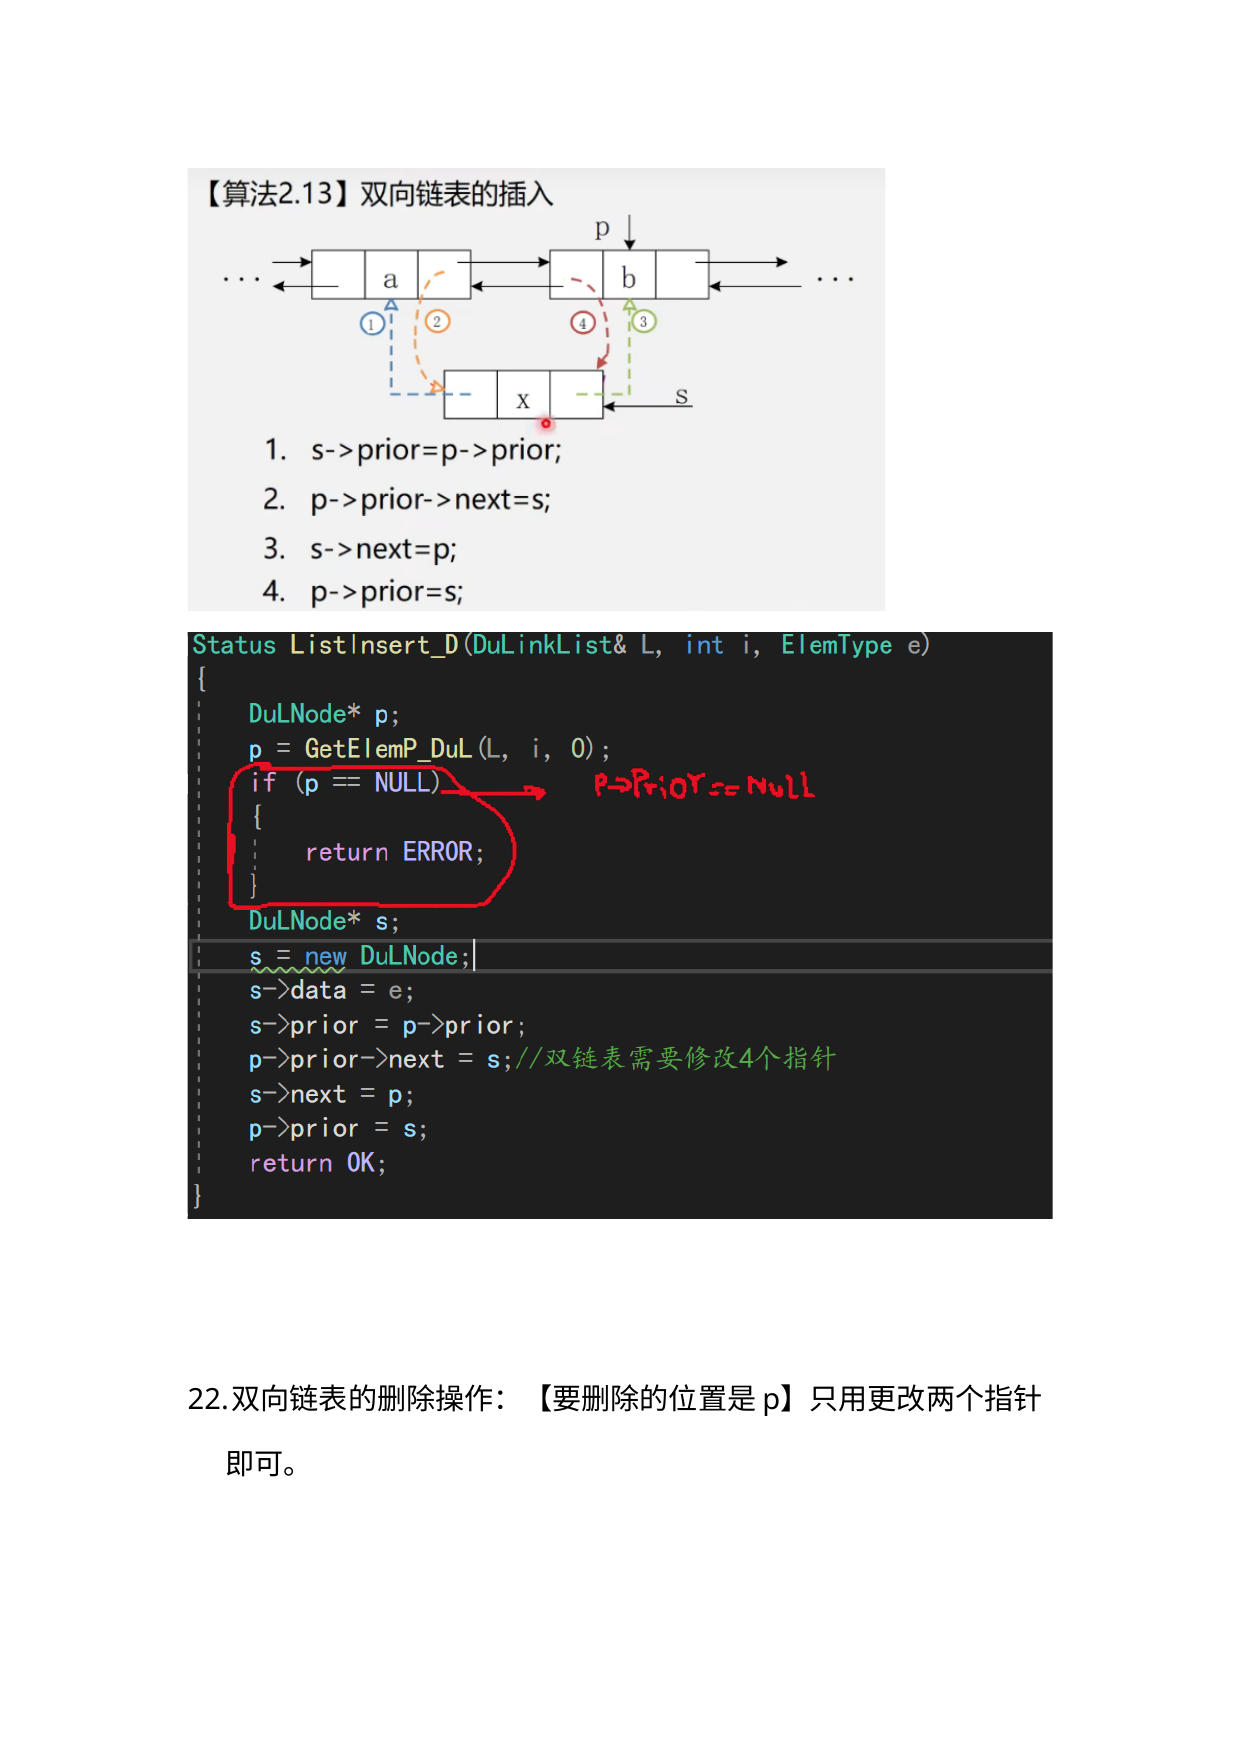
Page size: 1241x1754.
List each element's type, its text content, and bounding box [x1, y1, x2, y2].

picture [187, 168, 886, 611]
picture [187, 632, 1053, 1219]
list 双向链表的删除操作：【要删除的位置是p】只用更改两个指针即可。 [187, 1364, 1053, 1494]
